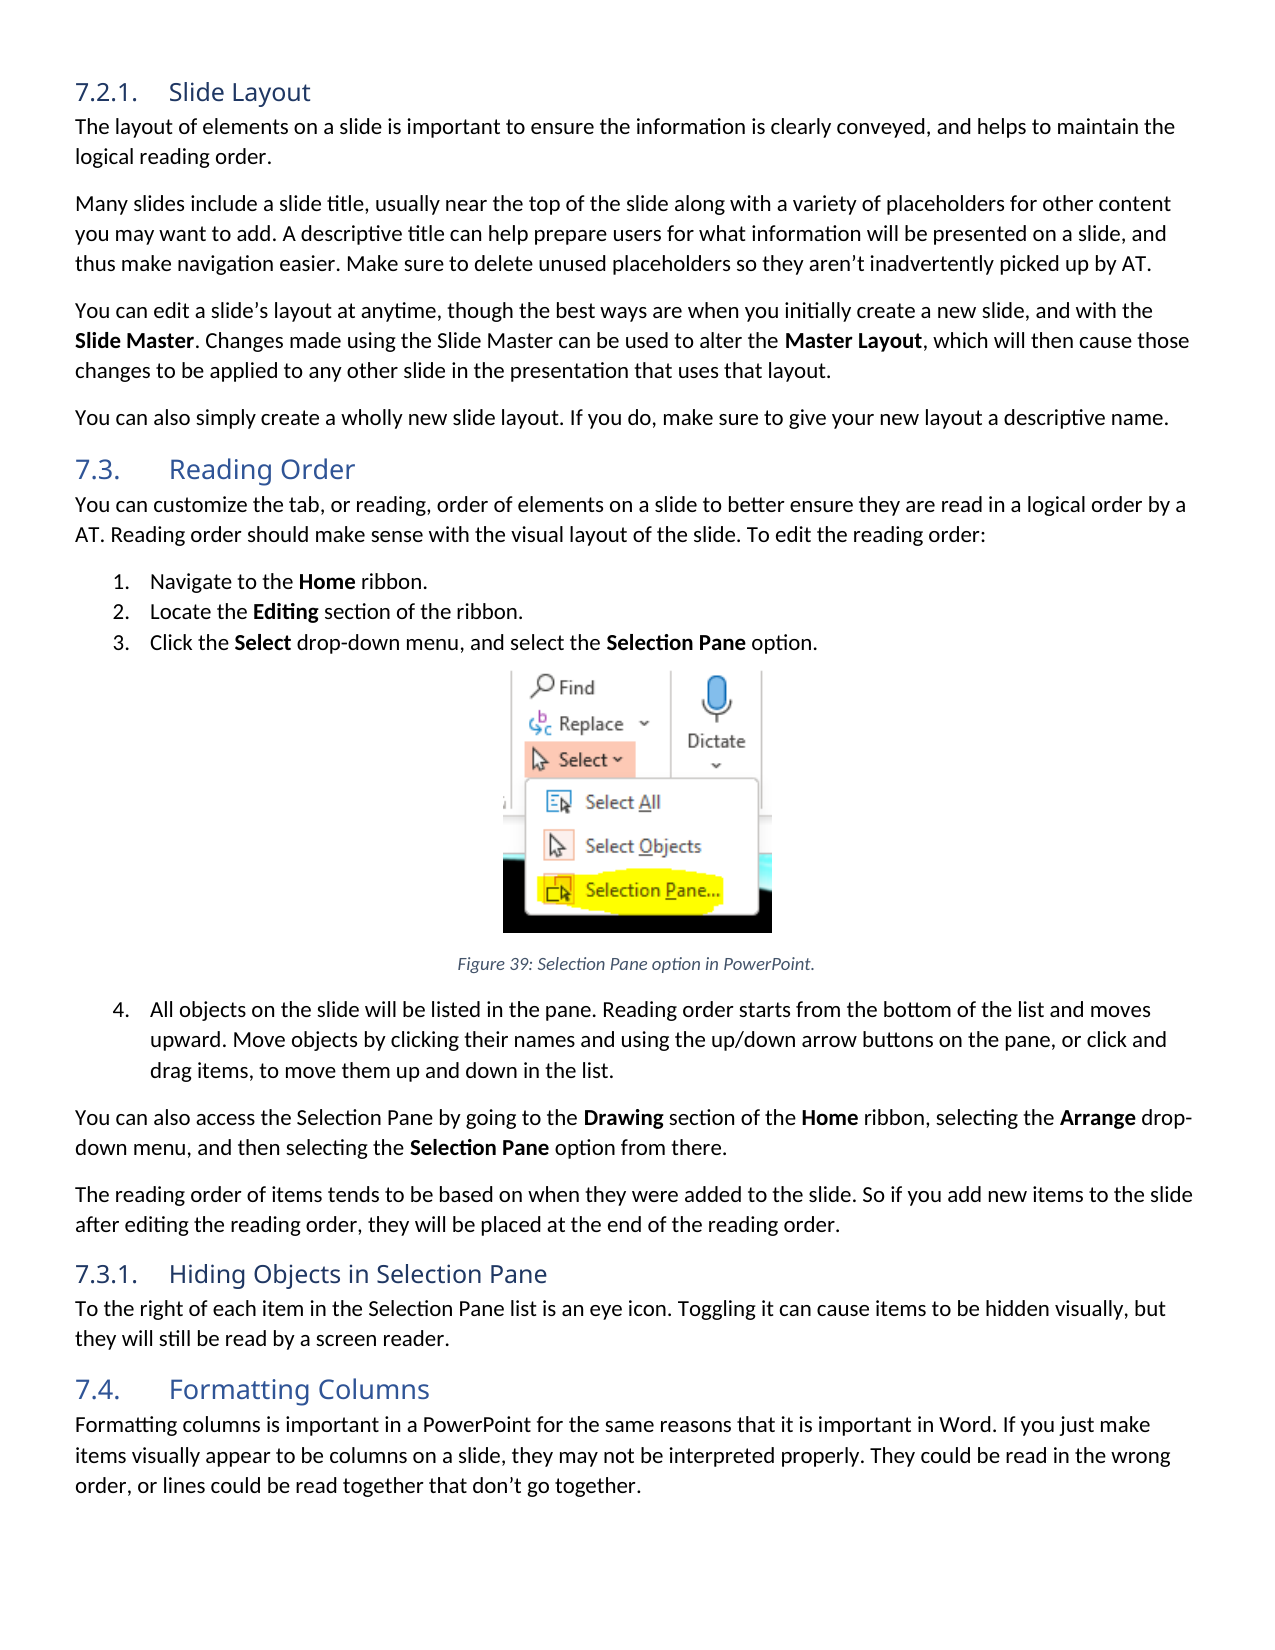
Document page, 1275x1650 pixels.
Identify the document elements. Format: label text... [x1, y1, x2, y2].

text Figure 41: Selection Pane option in PowerPoint. [75, 952, 1200, 974]
text Reading Order [75, 450, 1200, 487]
text The reading order of items tends to be based on when they were added to the slide. So if you add new items to the slide after editing the reading order, they will be placed at the end of the reading order. [75, 1180, 1200, 1238]
text You can customize the tab, or reading, order of elements on a slide to better ensure they are read in a logical order by a AT. Reading order should make sense with the visual layout of the slide. To edit the reading order: [75, 490, 1200, 548]
list Click the Select drop-down menu, and select the Selection Pane option. [112, 628, 1200, 656]
text You can also simply create a wholly new slide layout. If you do, make sure to give your new layout a descriptive name. [75, 403, 1200, 431]
text You can edit a slide’s layout at anytime, though the best ways are when you initially create a new slide, and with the Slide Master. Changes made using the Slide Master can be used to alter the Master Layout, which will then cause those changes to be applied to any other slide in the presentation that uses that layout. [75, 296, 1200, 384]
list All objects on the slide will be listed in the pane. Reading order starts from the bottom of the list and moves upward. Move objects by clicking their names and using the up/down arrow buttons on the pane, or click and drag items, to move them up and down in the list. [112, 995, 1200, 1084]
list Navigate to the Home ribbon. [112, 567, 1200, 595]
picture [503, 657, 772, 933]
text Many slides include a slide title, usually near the top of the slide along with a variety of placeholders for other content you may want to add. A descriptive title can help prepare users for what information will be presented on a slide, and thus make navigation easier. Make sure to delete unused placeholders so they aren’t inadvertently picked up by AT. [75, 189, 1200, 277]
text Formatting Columns [75, 1371, 1200, 1408]
text Hiding Objects in Selection Pane [75, 1257, 1200, 1291]
text Slide Layout [75, 75, 1200, 109]
text You can also access the Selection Pane by going to the Drawing section of the Home ribbon, selecting the Arrange drop-down menu, and then selecting the Selection Pane option from there. [75, 1103, 1200, 1161]
list Locate the Editing section of the ribbon. [112, 597, 1200, 625]
text The layout of elements on a slide is important to ensure the information is clearly conveyed, and helps to maintain the logical reading order. [75, 112, 1200, 170]
text Formatting columns is important in a PowerPoint for the same reasons that it is important in Word. If you just make items visually appear to be columns on a slide, they may not be interpreted properly. They could be read in the wrong order, or lines could be read together that don’t go together. [75, 1411, 1200, 1499]
text To the right of each item in the Selection Pane list is an eye icon. Toggling it can cause items to be hidden visually, but they will still be read by a screen reader. [75, 1294, 1200, 1352]
